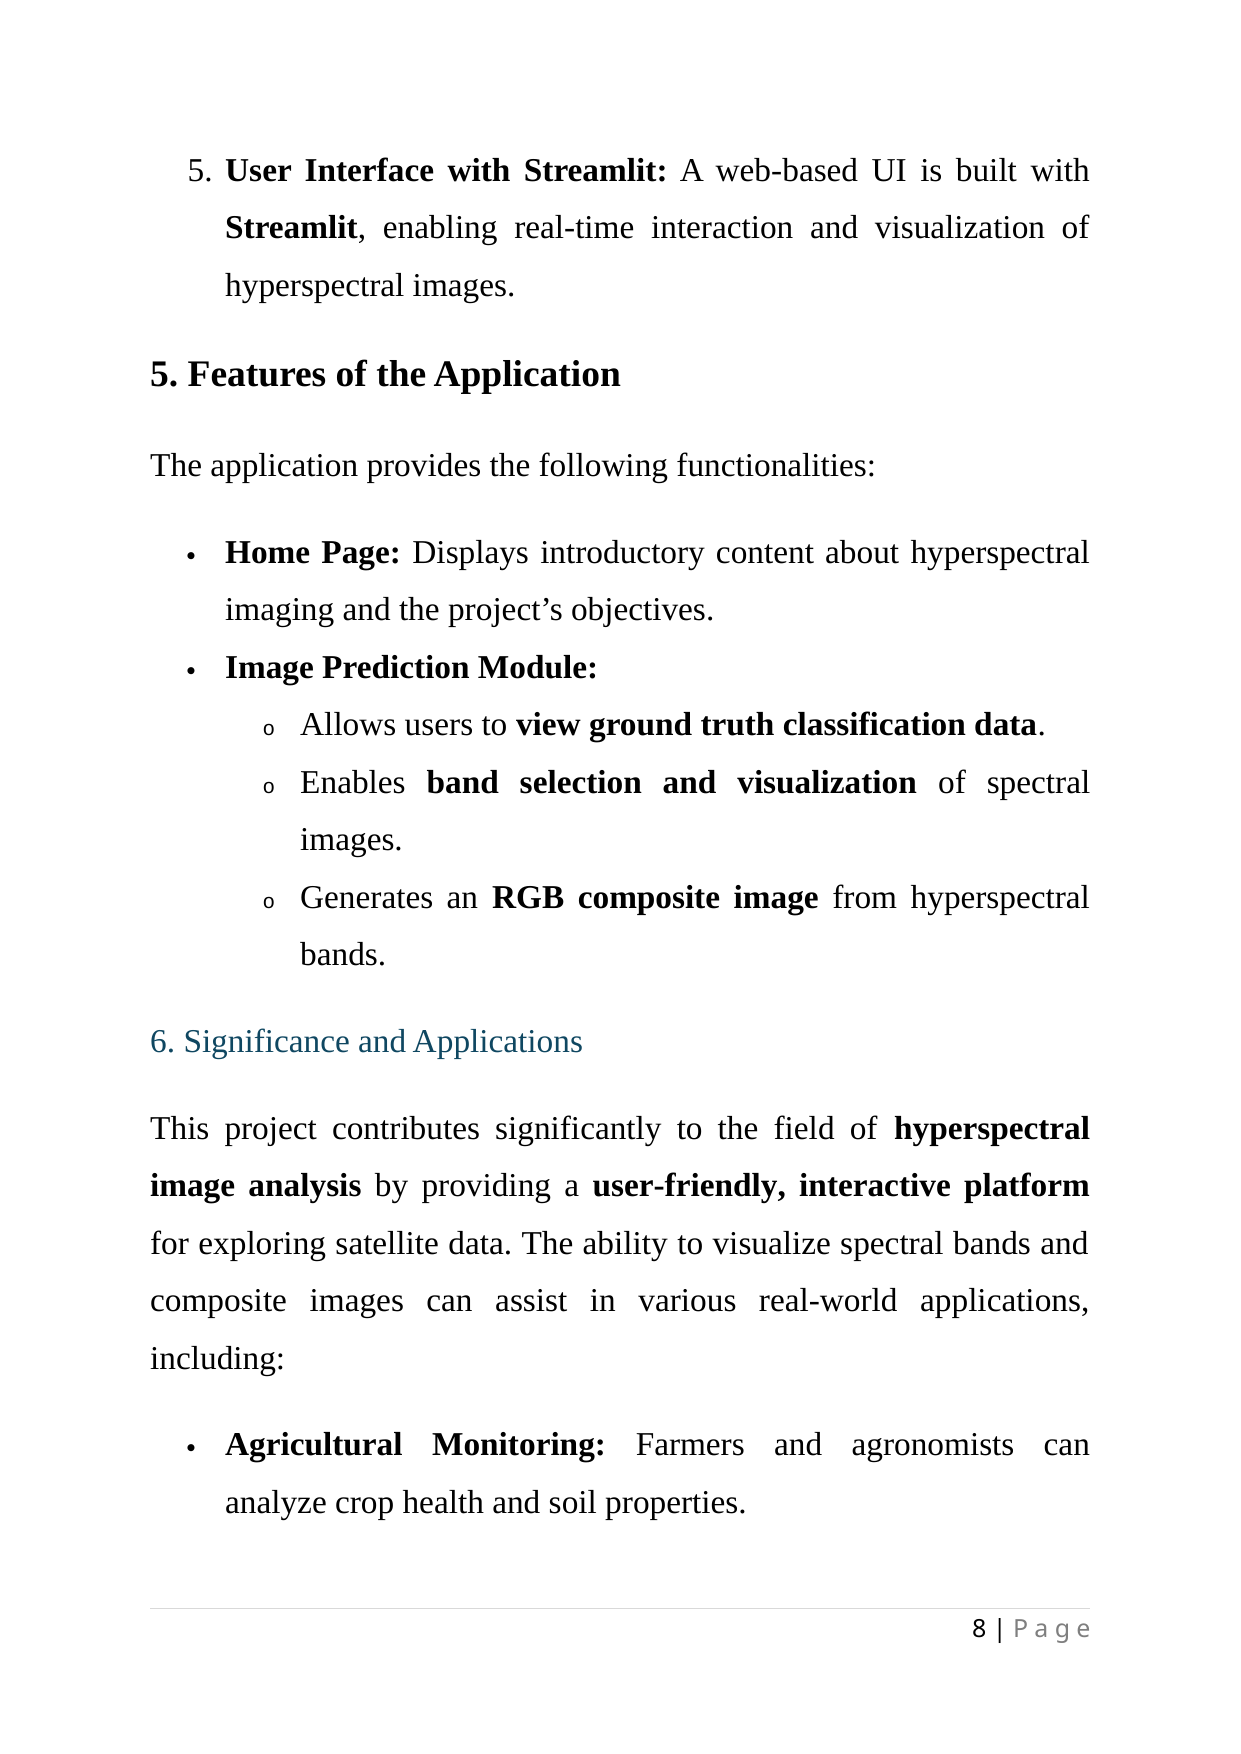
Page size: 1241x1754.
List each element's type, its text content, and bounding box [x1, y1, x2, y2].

list Image Prediction Module: [187, 647, 1090, 686]
text The application provides the following functionalities: [150, 446, 1090, 484]
list Home Page: Displays introductory content about hyperspectral imaging and the project’s objectives. [187, 532, 1090, 628]
list Generates an RGB composite image from hyperspectral bands. [262, 877, 1090, 973]
list Agricultural Monitoring: Farmers and agronomists can analyze crop health and soil properties. [187, 1425, 1090, 1521]
list Enables band selection and visualization of spectral images. [262, 762, 1090, 858]
text This project contributes significantly to the field of hyperspectral image analysis by providing a user-friendly, interactive platform for exploring satellite data. The ability to visualize spectral bands and composite images can assist in various real-world applications, including: [150, 1108, 1090, 1376]
subtitle 6. Significance and Applications [150, 1021, 1090, 1060]
list Allows users to view ground truth classification data. [262, 705, 1090, 743]
subtitle 5. Features of the Application [150, 352, 1090, 395]
list User Interface with Streamlit: A web-based UI is built with Streamlit, enabling real-time interaction and visualization of hyperspectral images. [187, 150, 1090, 303]
